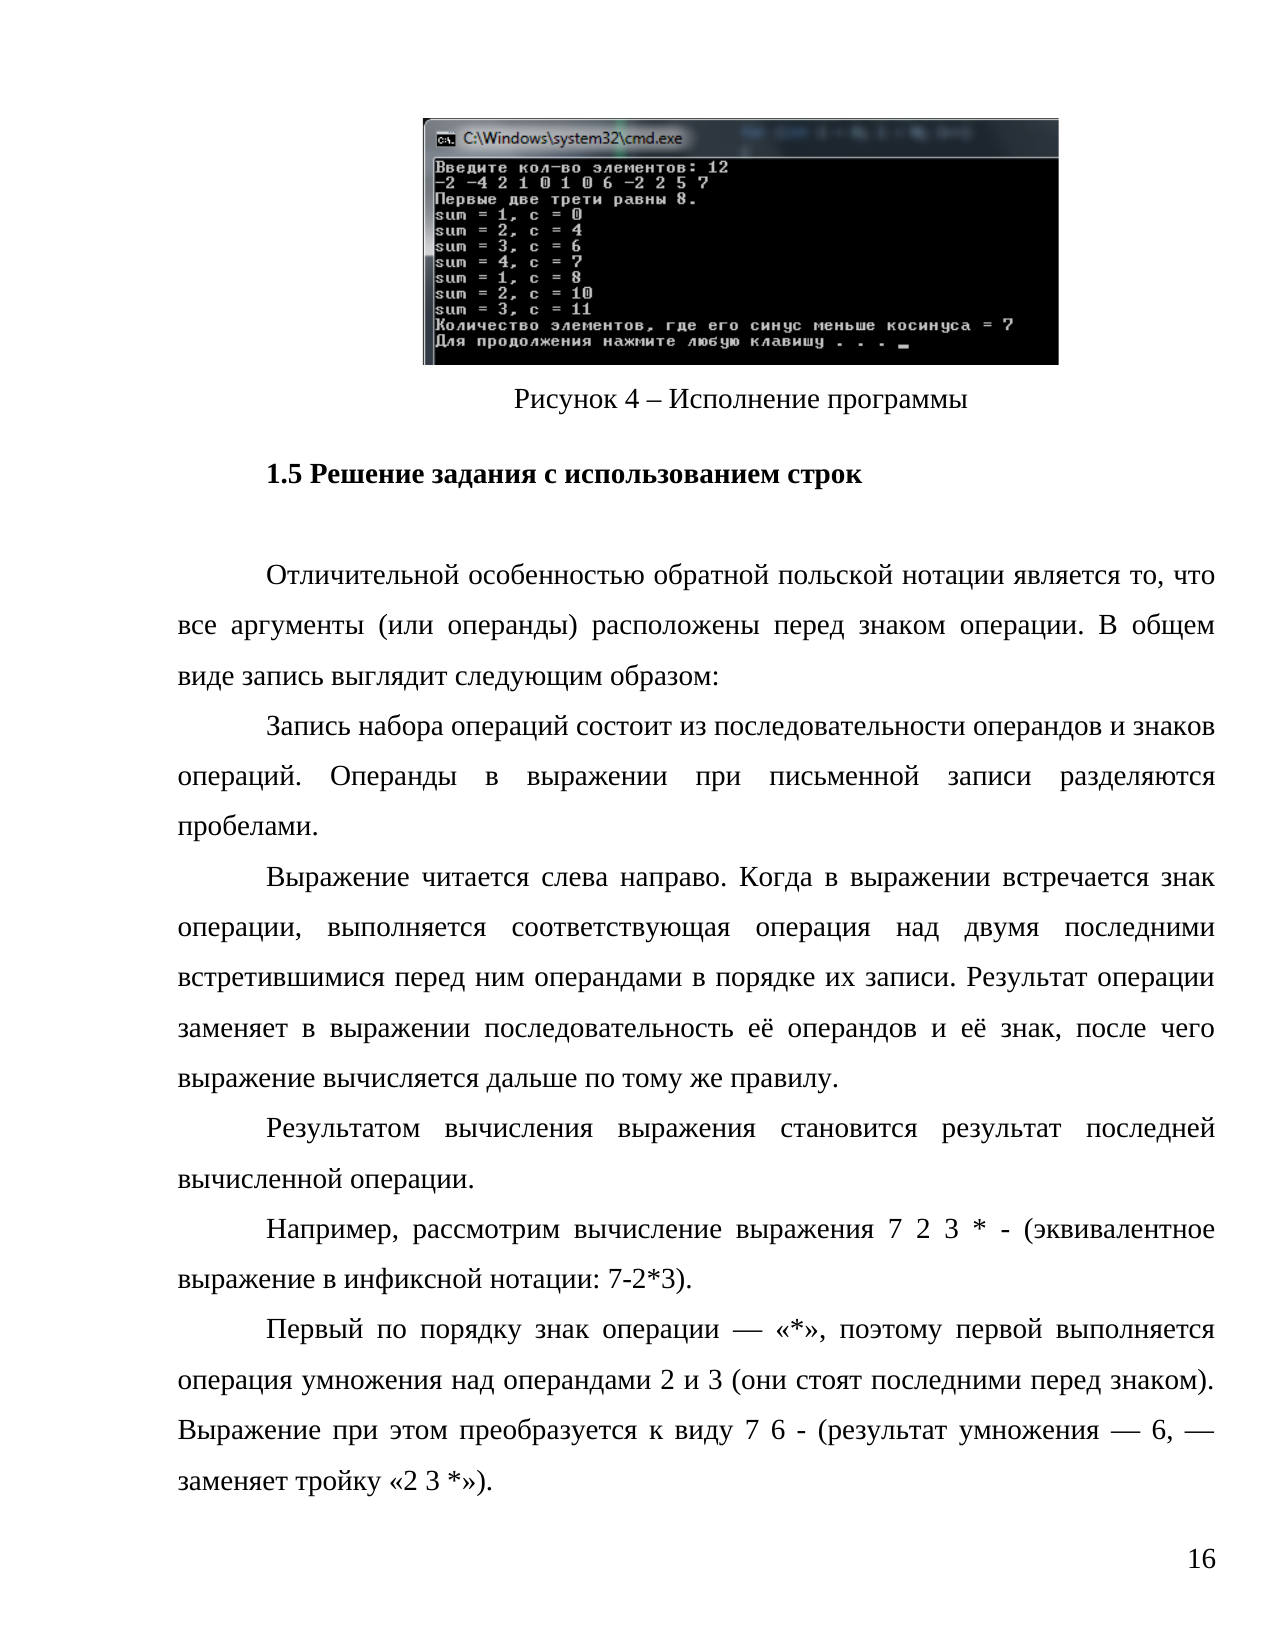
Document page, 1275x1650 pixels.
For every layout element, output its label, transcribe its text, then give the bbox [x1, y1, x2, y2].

text Рисунок 4 – Исполнение программы [177, 381, 1216, 415]
text Первый по порядку знак операции — «*», поэтому первой выполняется операция умножения над операндами 2 и 3 (они стоят последними перед знаком). Выражение при этом преобразуется к виду 7 6 - (результат умножения — 6, — заменяет тройку «2 3 *»). [177, 1312, 1216, 1496]
text Отличительной особенностью обратной польской нотации является то, что все аргументы (или операнды) расположены перед знаком операции. В общем виде запись выглядит следующим образом: [177, 557, 1216, 691]
picture [422, 118, 1059, 365]
text Результатом вычисления выражения становится результат последней вычисленной операции. [177, 1110, 1216, 1194]
text Запись набора операций состоит из последовательности операндов и знаков операций. Операнды в выражении при письменной записи разделяются пробелами. [177, 708, 1216, 842]
text 1.5 Решение задания с использованием строк [177, 457, 1216, 490]
text Например, рассмотрим вычисление выражения 7 2 3 * - (эквивалентное выражение в инфиксной нотации: 7-2*3). [177, 1211, 1216, 1295]
text Выражение читается слева направо. Когда в выражении встречается знак операции, выполняется соответствующая операция над двумя последними встретившимися перед ним операндами в порядке их записи. Результат операции заменяет в выражении последовательность её операндов и её знак, после чего выражение вычисляется дальше по тому же правилу. [177, 859, 1216, 1094]
